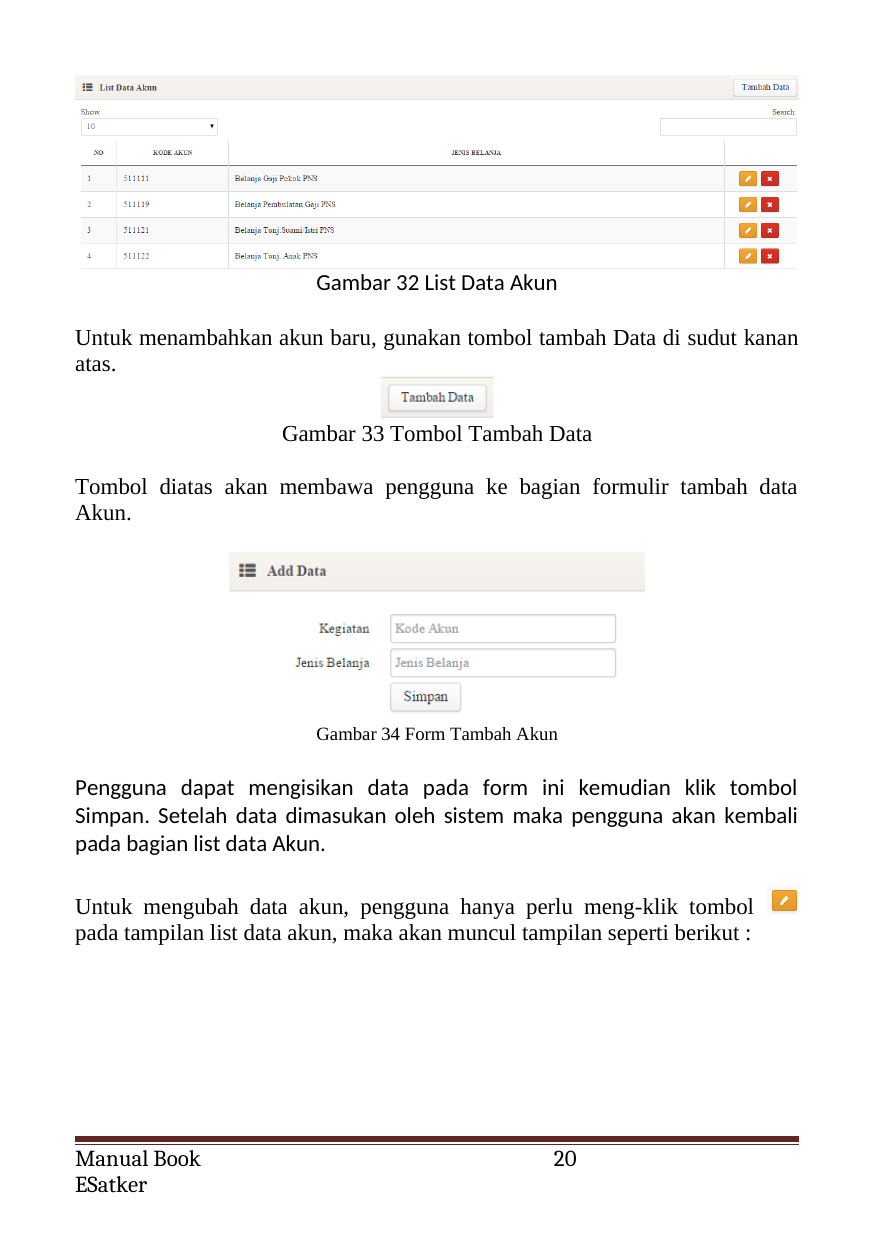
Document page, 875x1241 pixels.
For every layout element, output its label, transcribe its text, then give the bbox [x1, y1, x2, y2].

list Tombol diatas akan membawa pengguna ke bagian formulir tambah data Akun. [75, 473, 799, 526]
list Pengguna dapat mengisikan data pada form ini kemudian klik tombol Simpan. Setelah data dimasukan oleh sistem maka pengguna akan kembali pada bagian list data Akun. [75, 773, 799, 857]
list Gambar 33 Tombol Tambah Data [75, 420, 799, 447]
picture [766, 885, 799, 915]
picture [229, 552, 645, 724]
picture [75, 75, 799, 269]
list Untuk menambahkan akun baru, gunakan tombol tambah Data di sudut kanan atas. [75, 324, 799, 377]
list Gambar 32 List Data Akun [75, 269, 799, 296]
text Gambar 34 Form Tambah Akun [75, 723, 799, 745]
list Untuk mengubah data akun, pengguna hanya perlu meng-klik tombol pada tampilan list data akun, maka akan muncul tampilan seperti berikut : [75, 885, 799, 946]
picture [380, 376, 494, 421]
